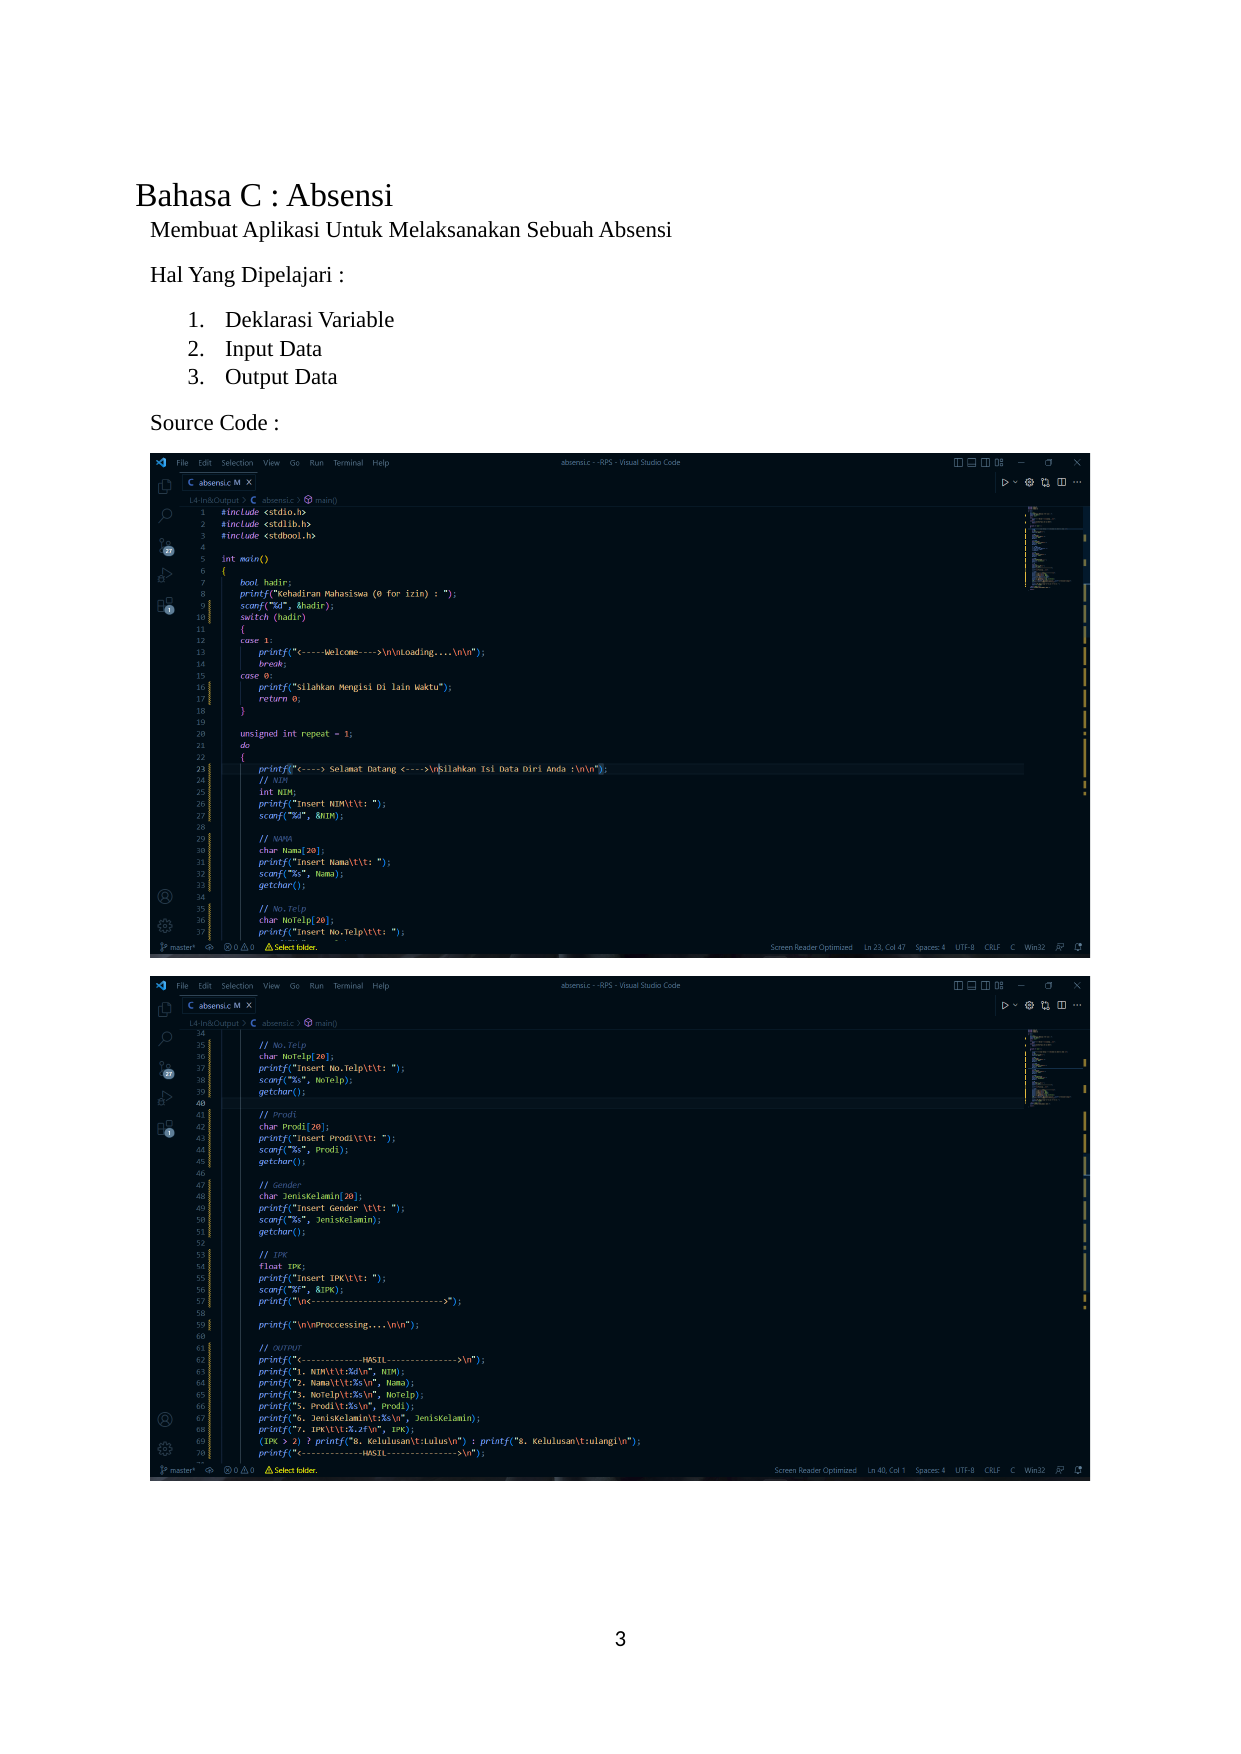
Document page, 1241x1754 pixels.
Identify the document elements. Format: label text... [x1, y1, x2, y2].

picture [150, 976, 1091, 1481]
text Membuat Aplikasi Untuk Melaksanakan Sebuah Absensi [150, 216, 1090, 243]
list Input Data [187, 335, 1090, 361]
list Output Data [187, 363, 1090, 390]
picture [150, 453, 1091, 958]
text Hal Yang Dipelajari : [150, 261, 1090, 288]
subtitle Bahasa C : Absensi [135, 175, 1090, 213]
list Deklarasi Variable [187, 307, 1090, 333]
text Source Code : [150, 408, 1090, 435]
